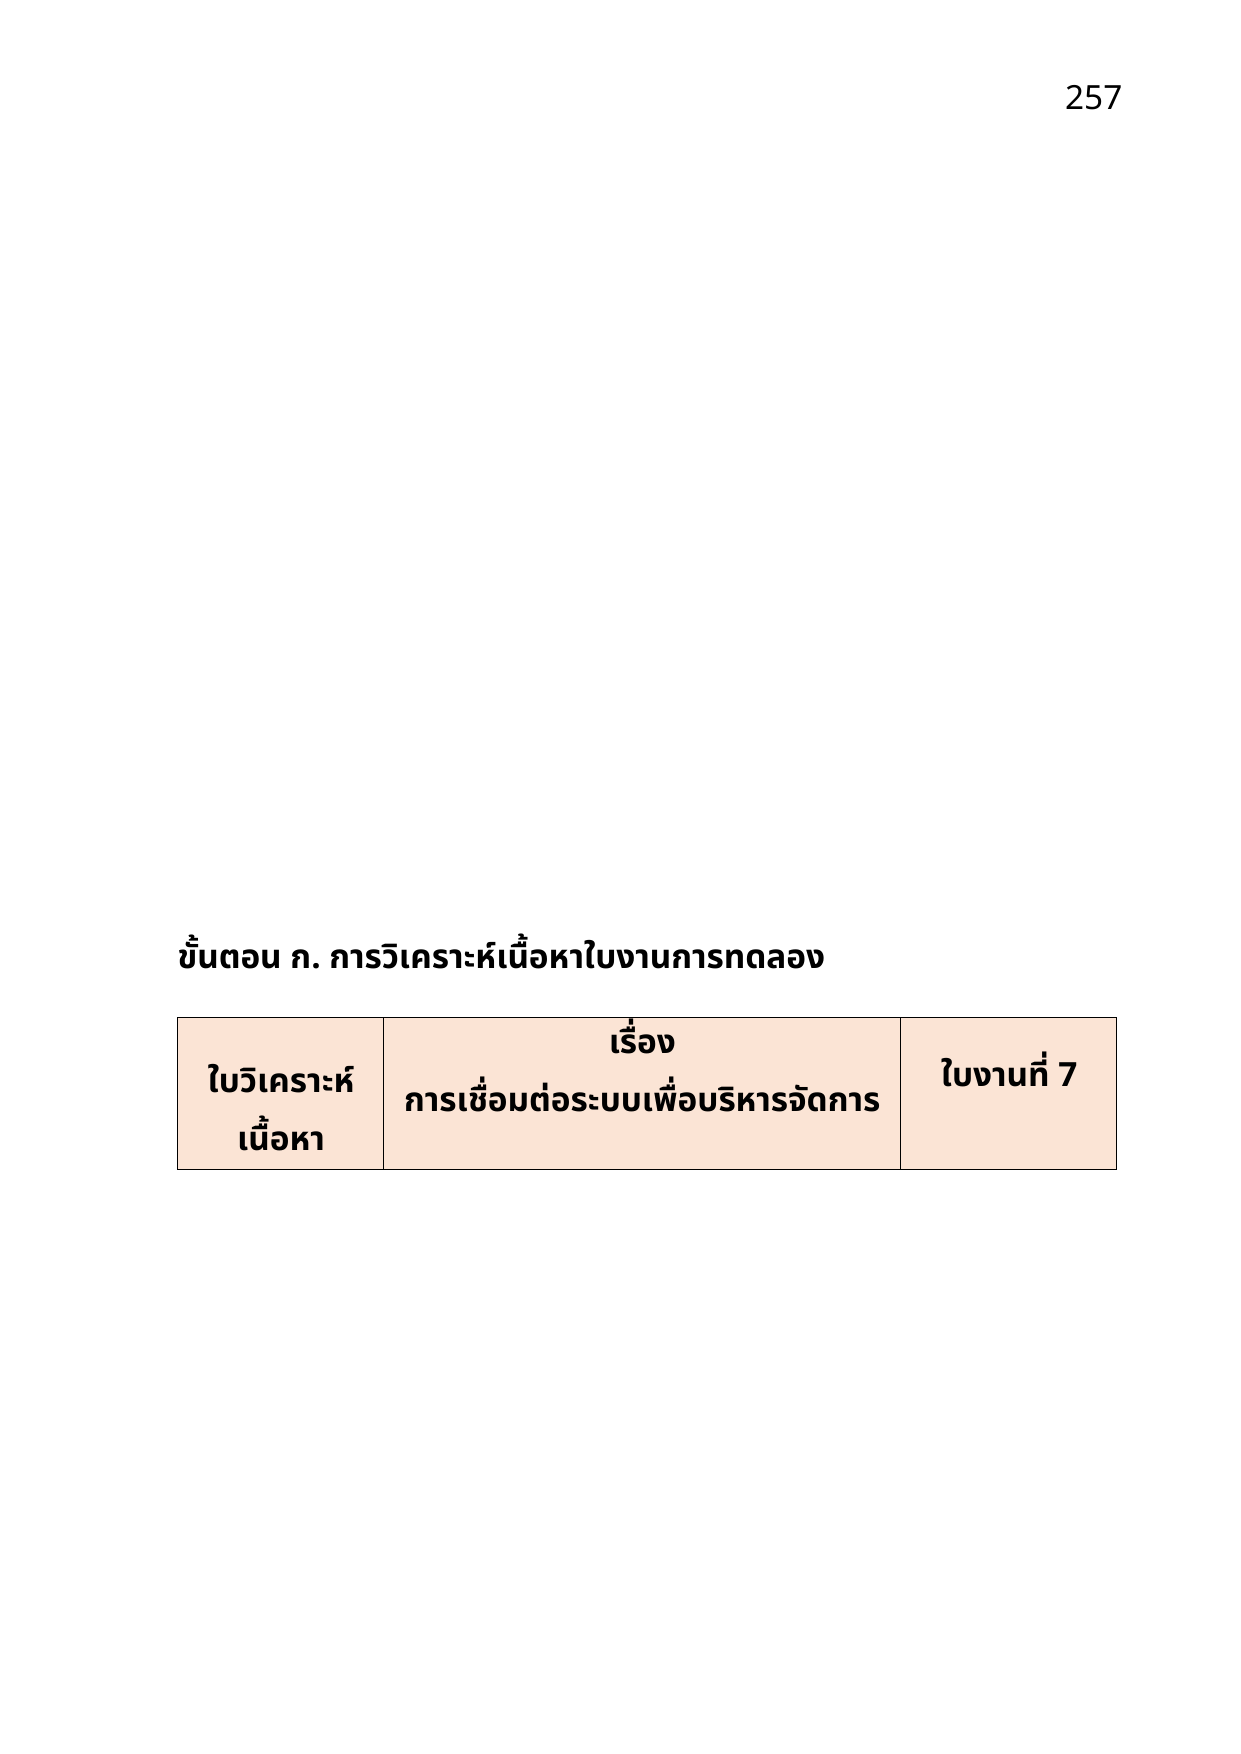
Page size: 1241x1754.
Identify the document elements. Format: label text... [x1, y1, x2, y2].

table_header ใบวิเคราะห์เนื้อหา [178, 1018, 383, 1169]
text ขั้นตอน ก. การวิเคราะห์เนื้อหาใบงานการทดลอง [177, 933, 1122, 983]
table_header เรื่อง การเชื่อมต่อระบบเพื่อบริหารจัดการ [384, 1018, 900, 1169]
table_header ใบงานที่ 7 [901, 1018, 1116, 1169]
